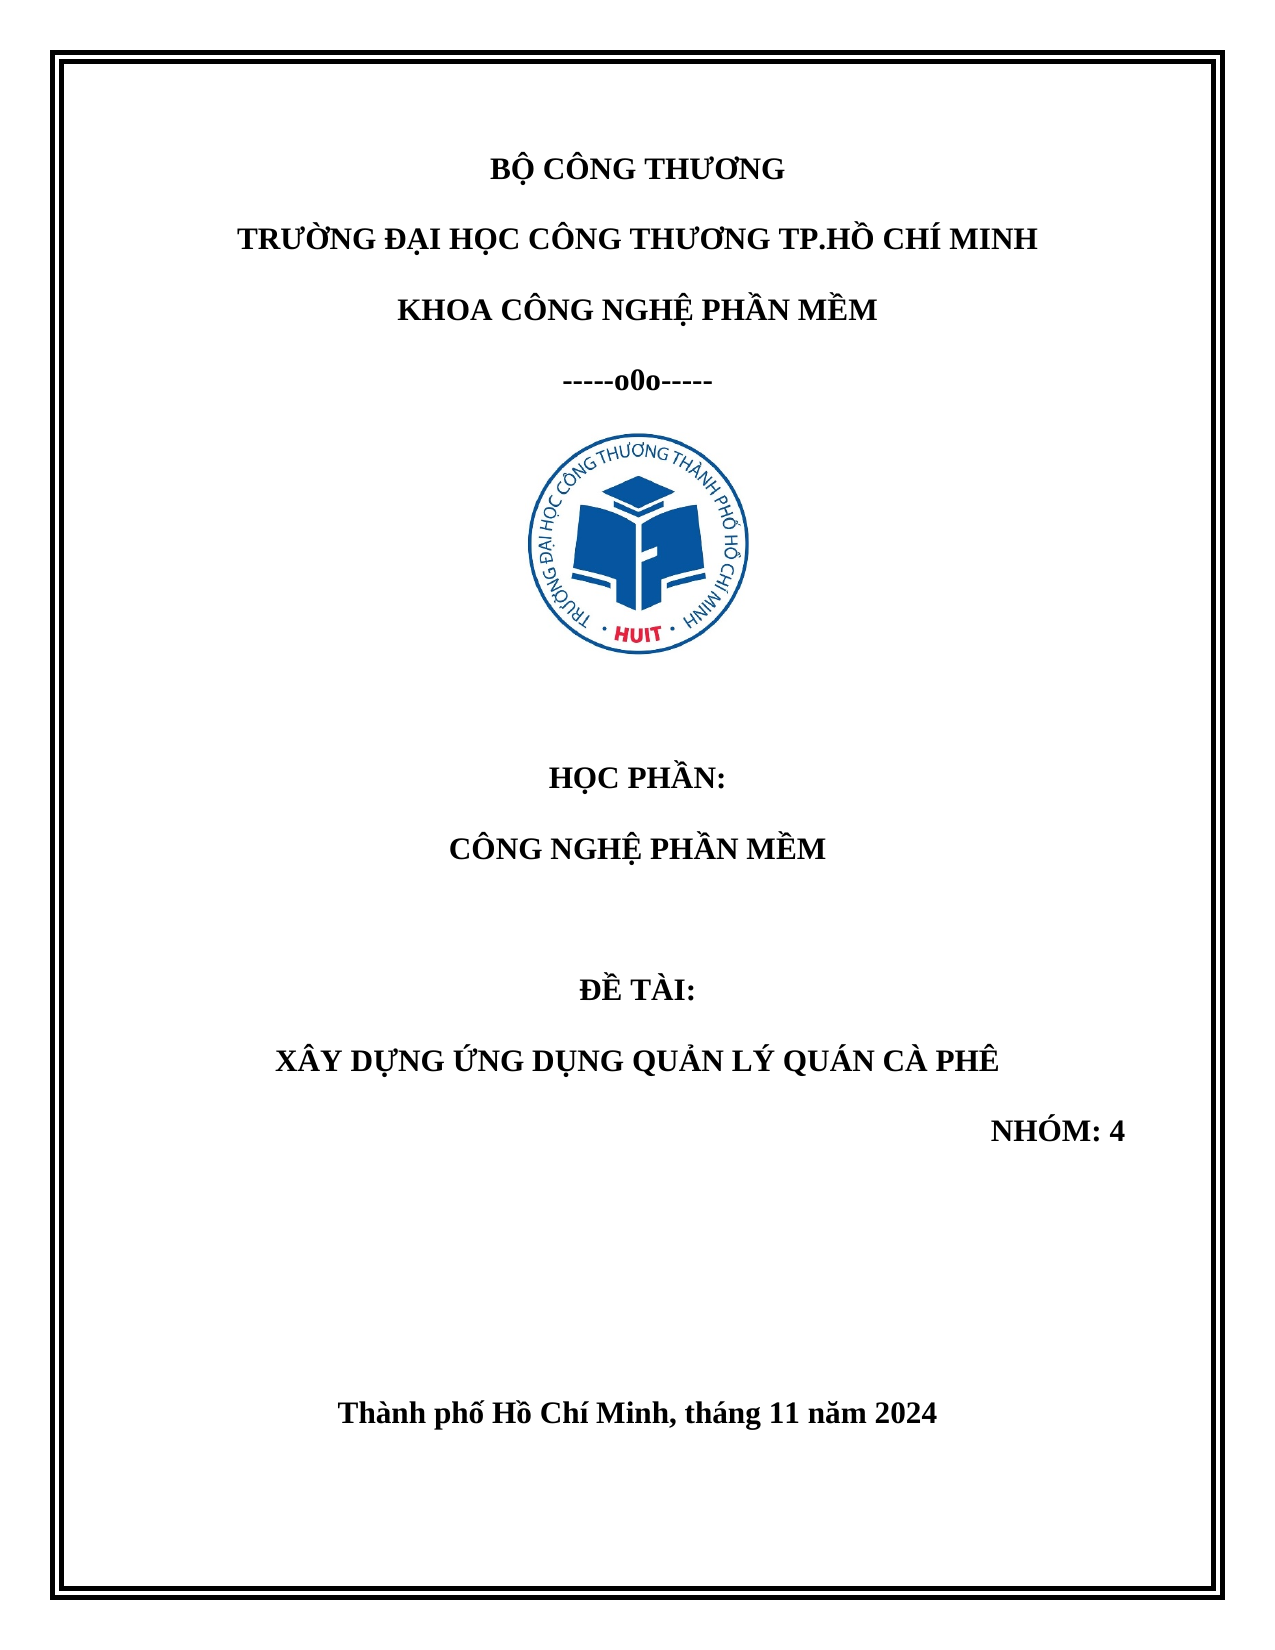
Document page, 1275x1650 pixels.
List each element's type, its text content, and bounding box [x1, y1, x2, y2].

text KHOA CÔNG NGHỆ PHẦN MỀM [150, 291, 1125, 327]
text NHÓM: 4 [150, 1112, 1125, 1148]
text XÂY DỰNG ỨNG DỤNG QUẢN LÝ QUÁN CÀ PHÊ [150, 1042, 1125, 1078]
text Thành phố Hồ Chí Minh, tháng 11 năm 2024 [150, 1394, 1125, 1430]
text TRƯỜNG ĐẠI HỌC CÔNG THƯƠNG TP.HỒ CHÍ MINH [150, 221, 1125, 256]
text ĐỀ TÀI: [150, 971, 1125, 1007]
text HỌC PHẦN: [150, 760, 1125, 796]
text CÔNG NGHỆ PHẦN MỀM [150, 830, 1125, 866]
picture [525, 432, 750, 657]
text BỘ CÔNG THƯƠNG [150, 150, 1125, 186]
text -----o0o----- [150, 362, 1125, 397]
